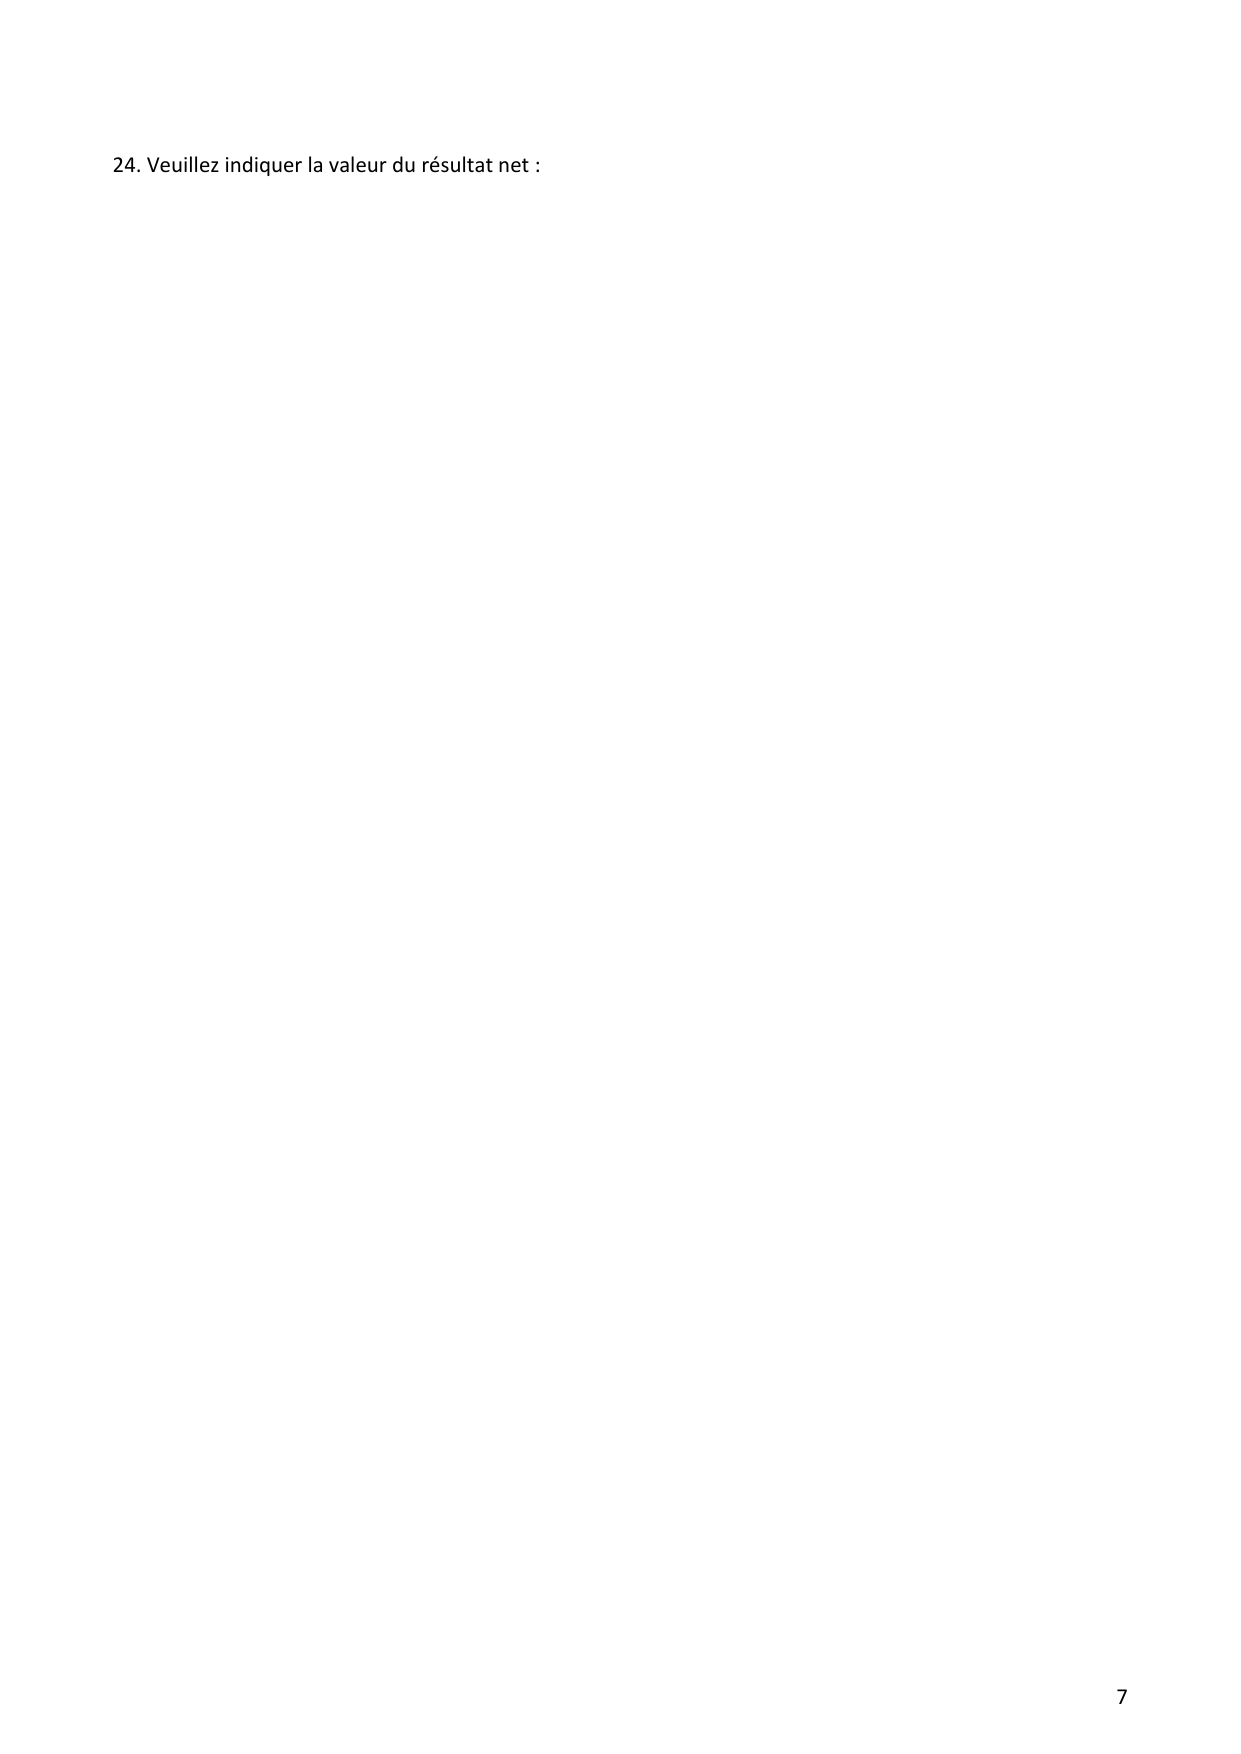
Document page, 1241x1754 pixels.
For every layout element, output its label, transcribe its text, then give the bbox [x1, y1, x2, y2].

text 24. Veuillez indiquer la valeur du résultat net : [112, 150, 1128, 178]
